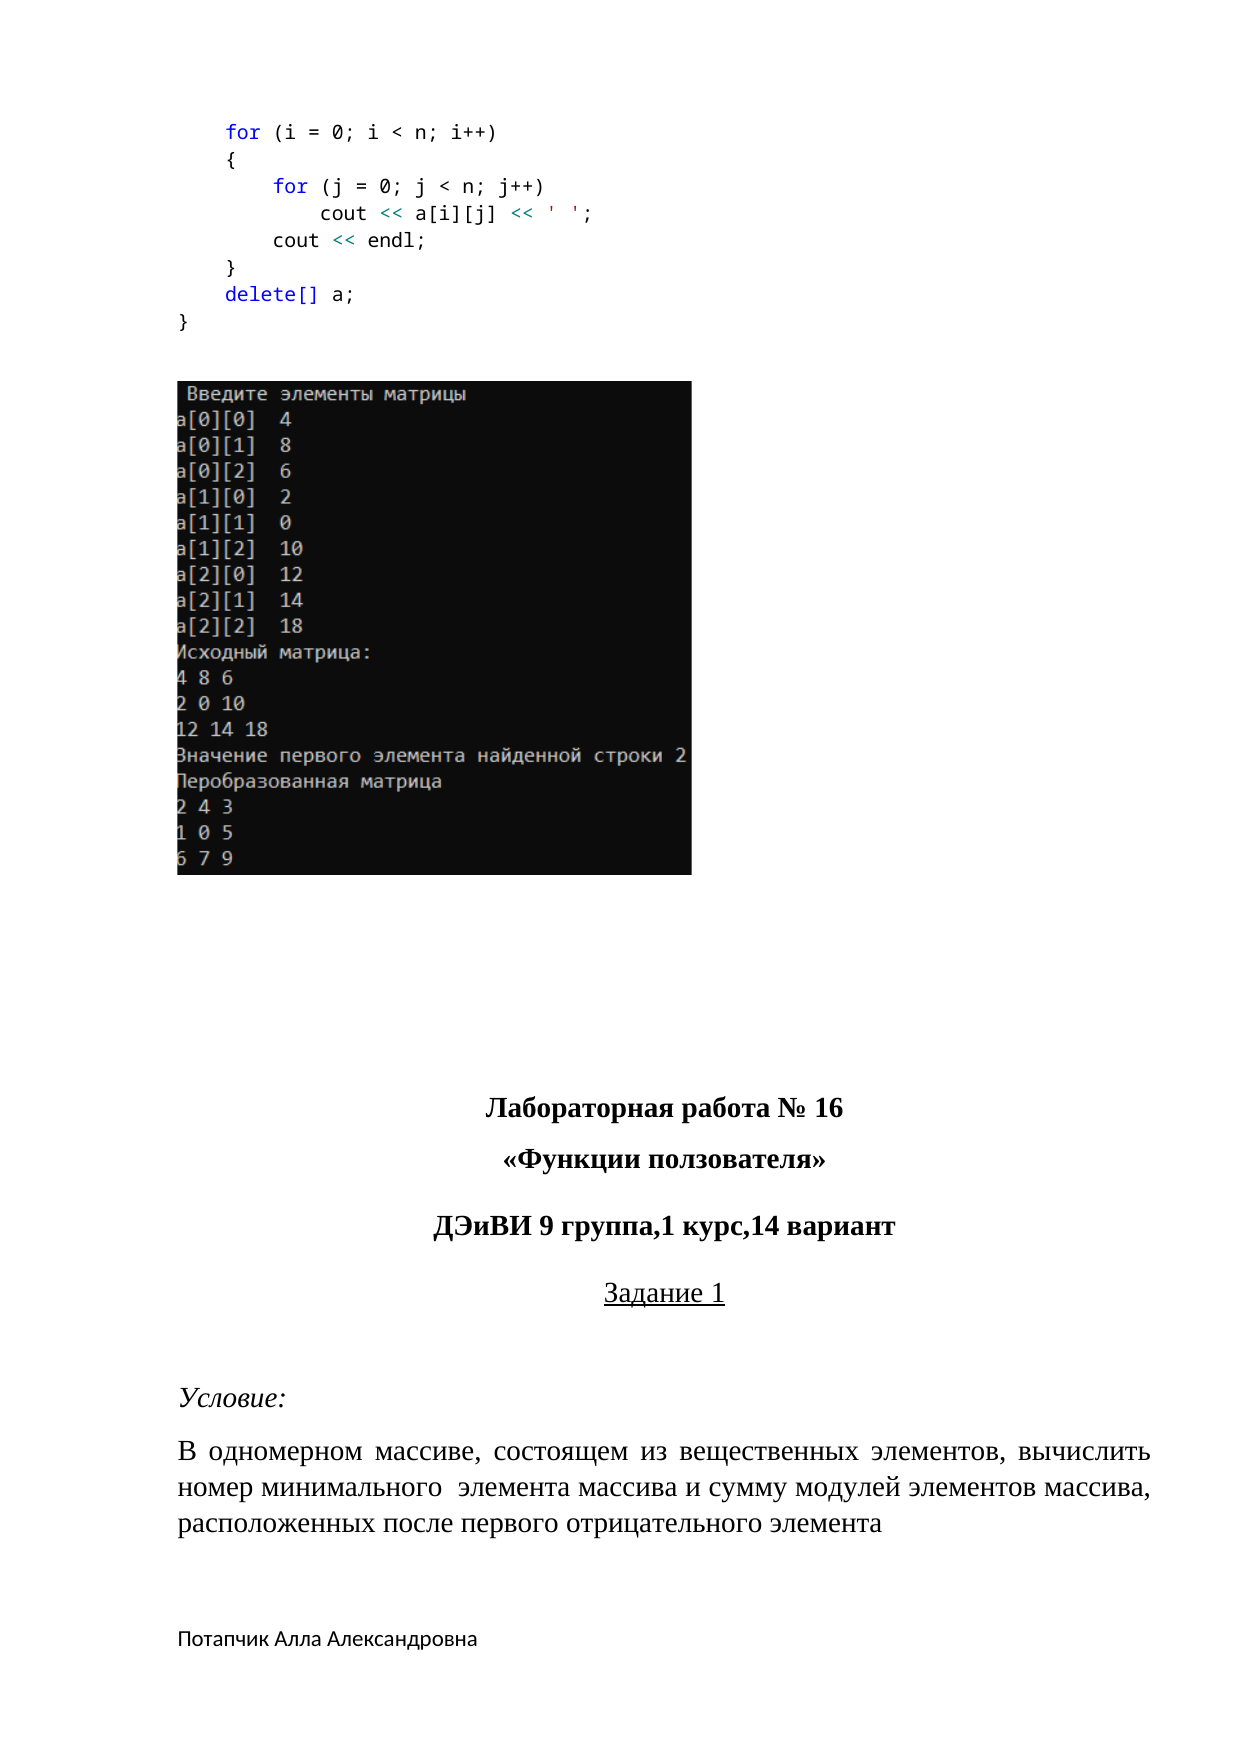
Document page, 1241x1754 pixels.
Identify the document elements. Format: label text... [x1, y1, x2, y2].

text Условие: [177, 1381, 1152, 1414]
text delete[] a; [177, 280, 1152, 307]
text cout << endl; [177, 226, 1152, 253]
text cout << a[i][j] << ' '; [177, 199, 1152, 226]
picture [177, 381, 692, 875]
text for (i = 0; i < n; i++) [177, 118, 1152, 145]
text for (j = 0; j < n; j++) [177, 172, 1152, 199]
text { [177, 145, 1152, 172]
text «Функции ползователя» [177, 1141, 1152, 1174]
text Лабораторная работа № 16 [177, 1091, 1152, 1124]
text } [177, 307, 1152, 334]
text В одномерном массиве, состоящем из вещественных элементов, вычислить номер минимального элемента массива и сумму модулей элементов массива, расположенных после первого отрицательного элемента [177, 1433, 1152, 1539]
text ДЭиВИ 9 группа,1 курс,14 вариант [177, 1208, 1152, 1241]
text } [177, 253, 1152, 280]
text Задание 1 [177, 1275, 1152, 1308]
